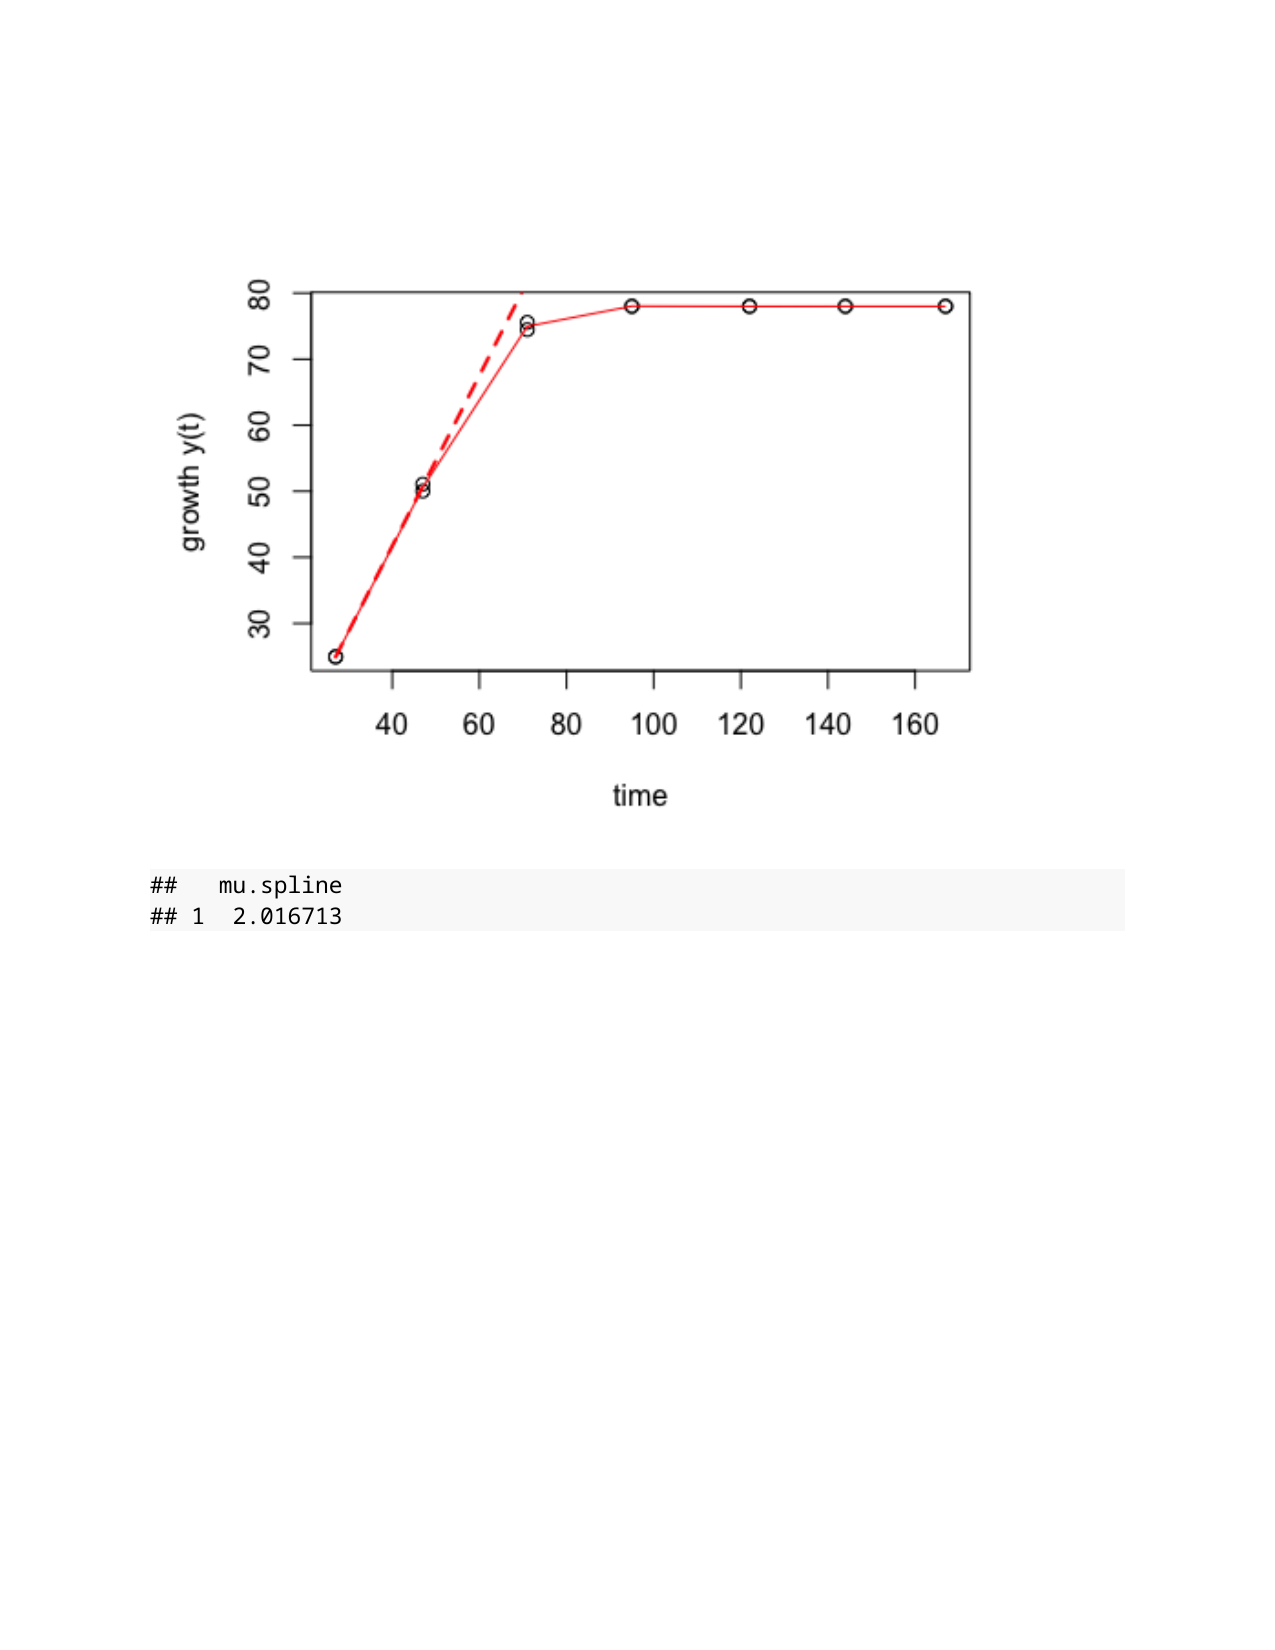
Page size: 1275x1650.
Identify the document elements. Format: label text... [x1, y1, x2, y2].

picture [168, 150, 1044, 850]
text ## mu.spline ## 1 2.016713 [150, 869, 1125, 931]
